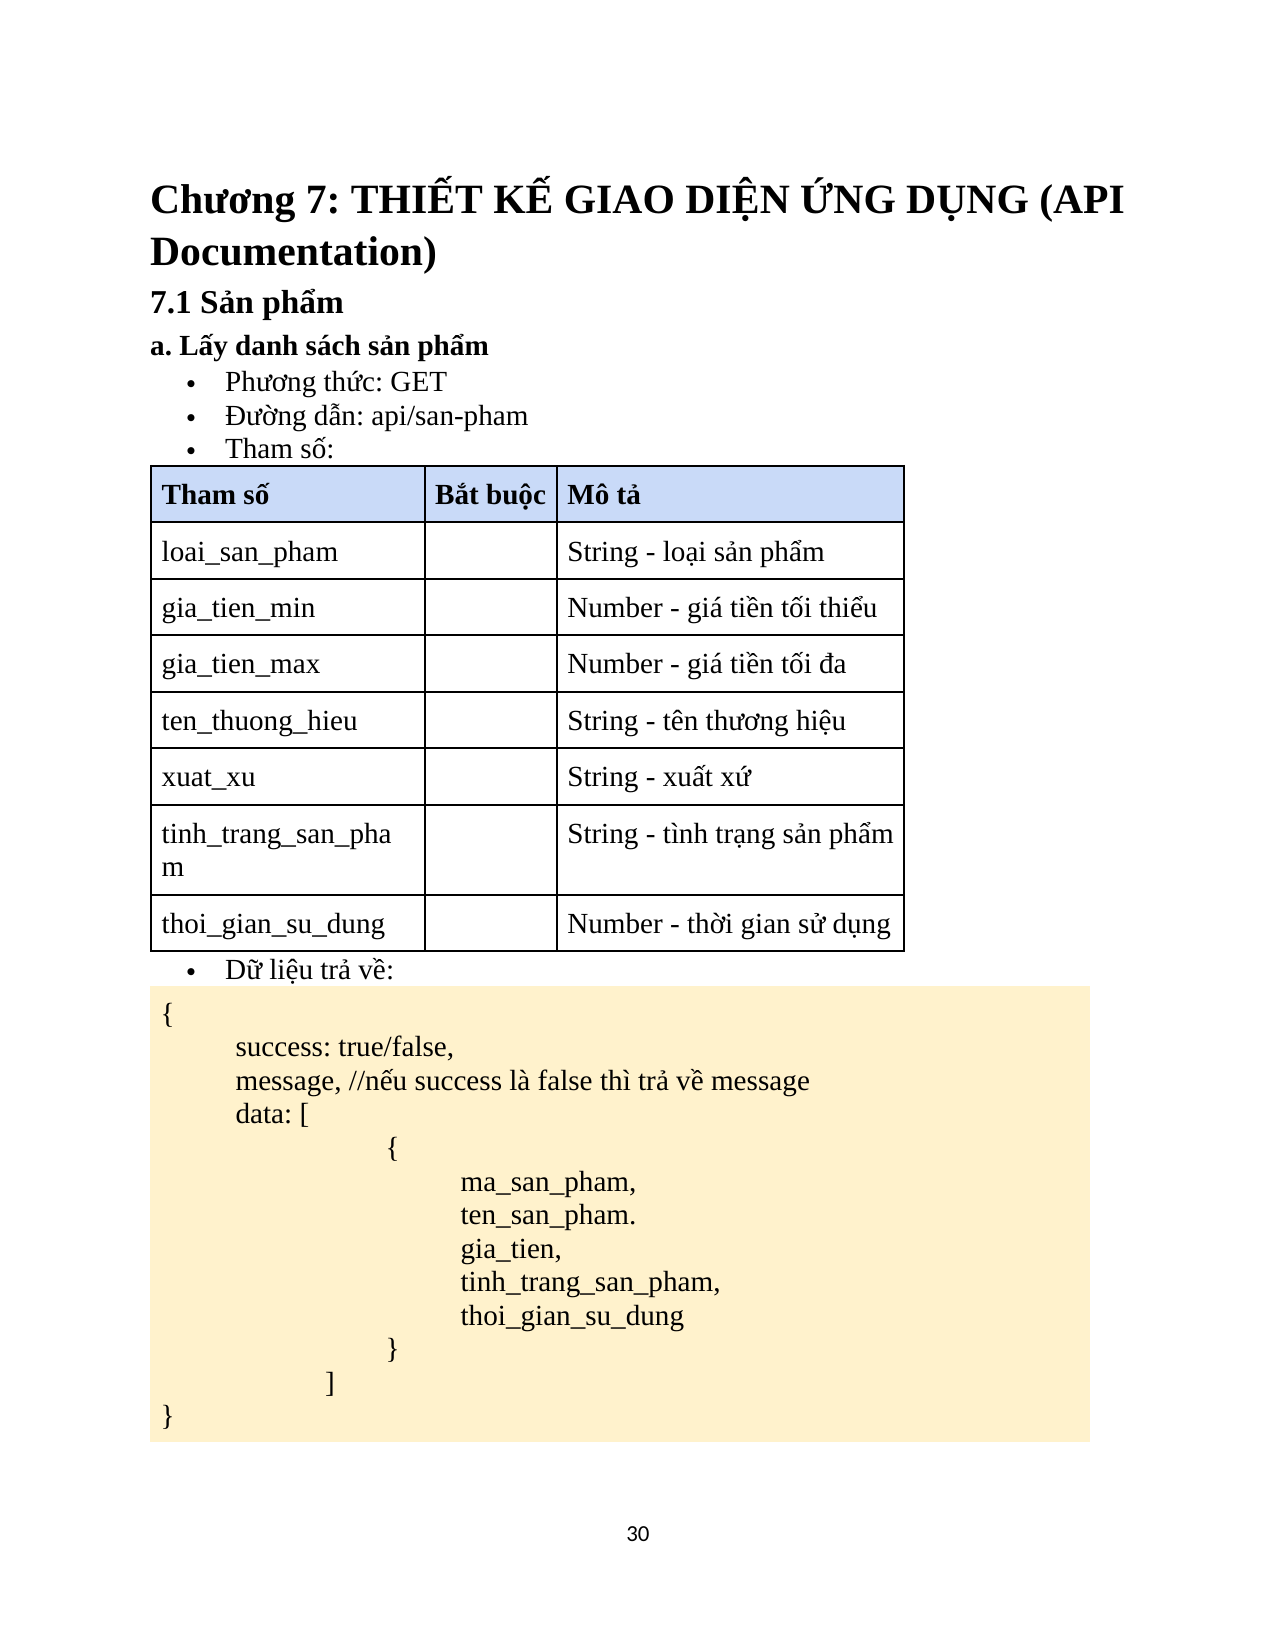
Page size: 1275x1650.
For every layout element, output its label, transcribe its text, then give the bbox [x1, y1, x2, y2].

table_cell [426, 693, 556, 747]
table_cell [426, 636, 556, 691]
table_cell String - xuất xứ [558, 749, 903, 803]
table_cell Number - giá tiền tối thiểu [558, 580, 903, 634]
list Phương thức: GET [187, 364, 1125, 398]
table_cell [426, 580, 556, 634]
table_cell Number - giá tiền tối đa [558, 636, 903, 691]
table_cell xuat_xu [152, 749, 424, 803]
table_cell [426, 523, 556, 578]
subtitle 7.1 Sản phẩm [150, 282, 1125, 321]
table_cell tinh_trang_san_pham [152, 806, 424, 893]
table_header Mô tả [558, 467, 903, 521]
table_cell gia_tien_min [152, 580, 424, 634]
list Tham số: [187, 431, 1125, 465]
table_cell String - tình trạng sản phẩm [558, 806, 903, 893]
subtitle a. Lấy danh sách sản phẩm [150, 328, 1125, 362]
subtitle Chương 7: THIẾT KẾ GIAO DIỆN ỨNG DỤNG (API Documentation) [150, 175, 1125, 274]
table_cell Number - thời gian sử dụng [558, 896, 903, 950]
table_cell String - tên thương hiệu [558, 693, 903, 747]
table_header Bắt buộc [426, 467, 556, 521]
table_cell gia_tien_max [152, 636, 424, 691]
list Dữ liệu trả về: [187, 952, 1125, 986]
table_header Tham số [152, 467, 424, 521]
table_cell [426, 806, 556, 893]
table_cell [426, 896, 556, 950]
table_cell [426, 749, 556, 803]
table_cell ten_thuong_hieu [152, 693, 424, 747]
list Đường dẫn: api/san-pham [187, 398, 1125, 431]
table_cell thoi_gian_su_dung [152, 896, 424, 950]
table_cell loai_san_pham [152, 523, 424, 578]
table_cell String - loại sản phẩm [558, 523, 903, 578]
table_header { success: true/false, message, //nếu success là false thì trả về message data: [ { ma_san_pham, ten_san_pham. gia_tien, tinh_trang_san_pham, thoi_gian_su_dung } ] } [150, 986, 1090, 1442]
